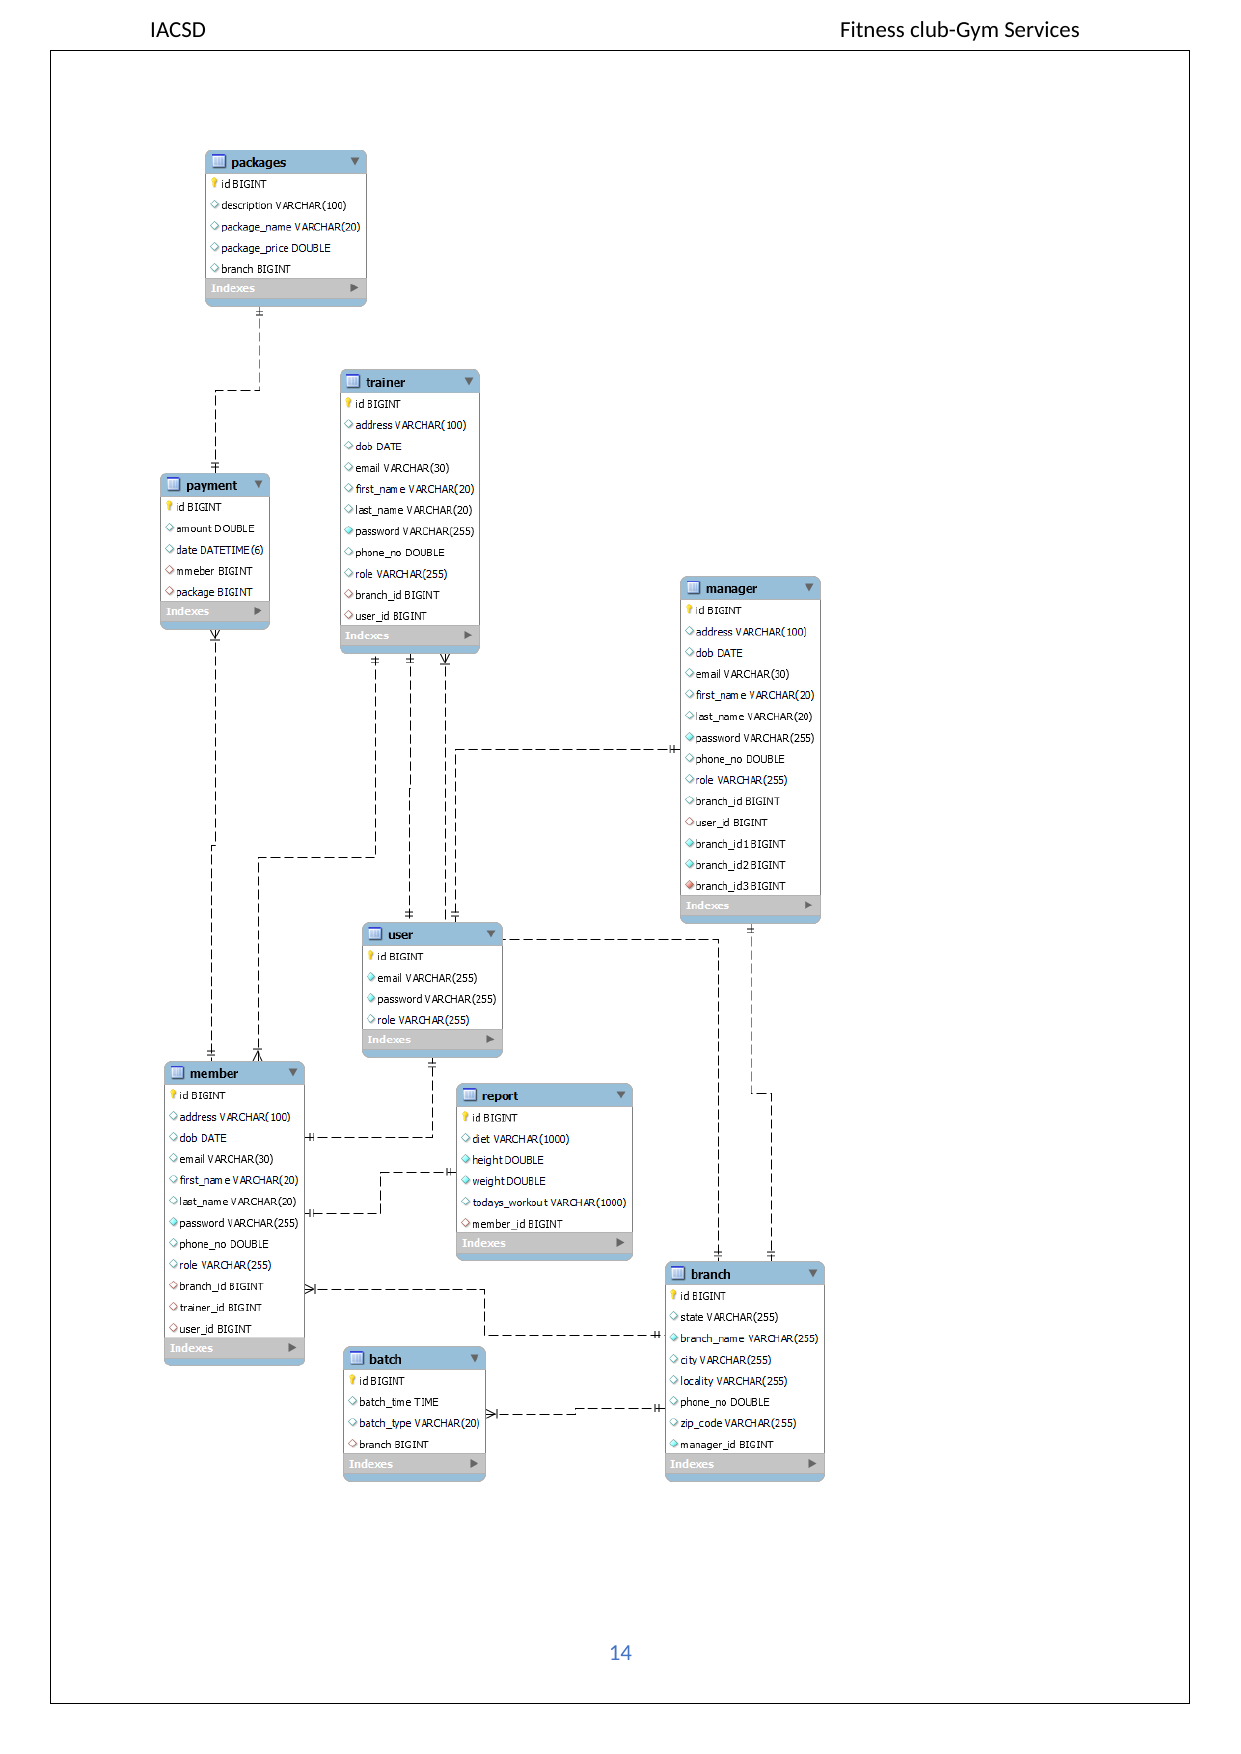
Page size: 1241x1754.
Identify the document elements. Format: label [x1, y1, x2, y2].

picture [150, 150, 833, 1500]
